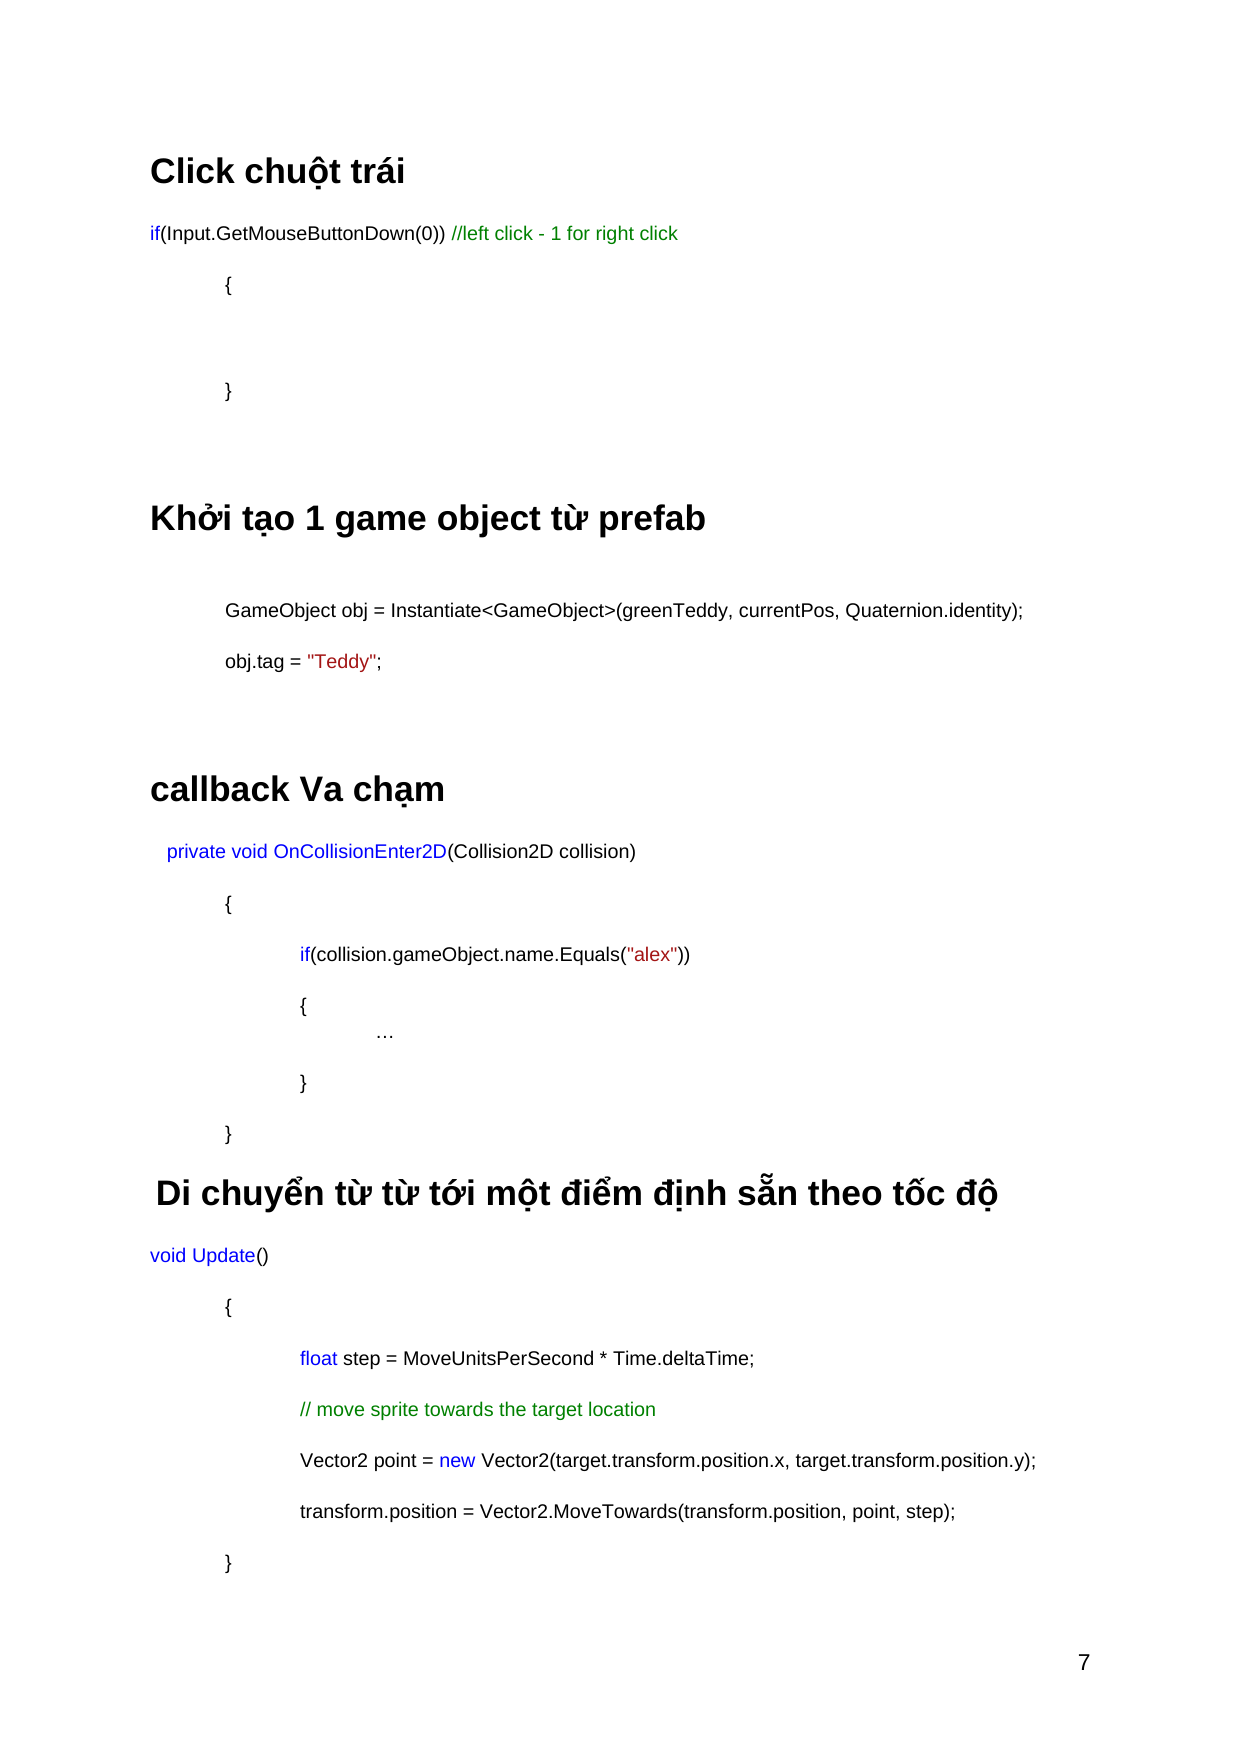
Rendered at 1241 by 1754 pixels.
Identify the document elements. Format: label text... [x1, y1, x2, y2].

text transform.position = Vector2.MoveTowards(transform.position, point, step); [225, 1499, 1090, 1522]
text void Update() [150, 1244, 1090, 1267]
text if(Input.GetMouseButtonDown(0)) //left click - 1 for right click [150, 222, 1090, 244]
text GameObject obj = Instantiate<GameObject>(greenTeddy, currentPos, Quaternion.identity); [225, 599, 1090, 622]
text } [225, 1071, 1090, 1093]
text // move sprite towards the target location [225, 1397, 1090, 1420]
text … [375, 1019, 1090, 1042]
text Vector2 point = new Vector2(target.transform.position.x, target.transform.position.y); [225, 1448, 1090, 1471]
text { [225, 993, 1090, 1016]
subtitle Click chuột trái [150, 150, 1090, 191]
text obj.tag = "Teddy"; [150, 650, 1090, 673]
text } [150, 1122, 1090, 1144]
subtitle Khởi tạo 1 game object từ prefab [150, 497, 1090, 538]
text float step = MoveUnitsPerSecond * Time.deltaTime; [225, 1346, 1090, 1369]
text { [150, 1295, 1090, 1318]
text Di chuyển từ từ tới một điểm định sẵn theo tốc độ [150, 1173, 1090, 1213]
text } [150, 378, 1090, 401]
text } [150, 1551, 1090, 1573]
text { [150, 891, 1090, 914]
subtitle callback Va chạm [150, 768, 1090, 809]
text { [150, 273, 1090, 296]
text if(collision.gameObject.name.Equals("alex")) [225, 942, 1090, 965]
text private void OnCollisionEnter2D(Collision2D collision) [150, 840, 1090, 863]
